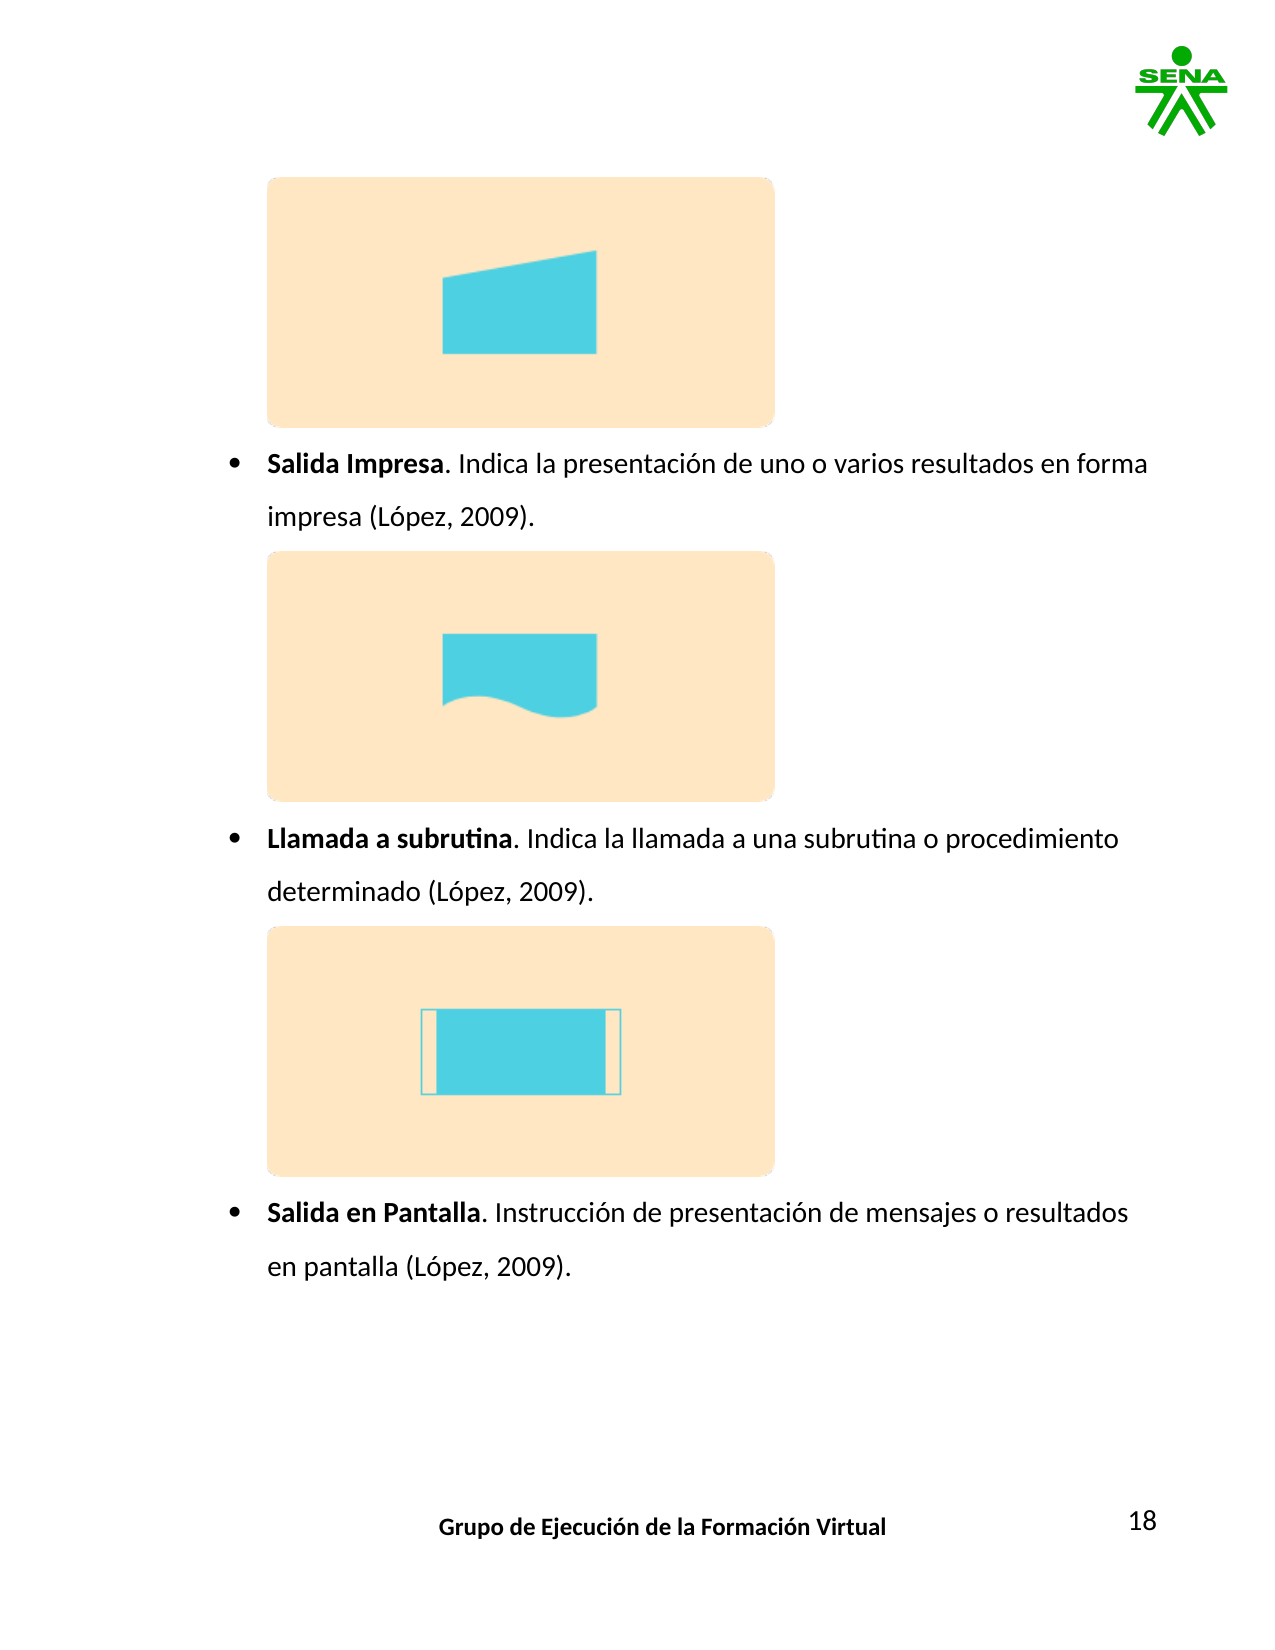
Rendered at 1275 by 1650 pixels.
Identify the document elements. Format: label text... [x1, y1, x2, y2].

picture [267, 177, 775, 428]
list Salida Impresa. Indica la presentación de uno o varios resultados en forma impresa (López, 2009). [229, 445, 1157, 534]
list Llamada a subrutina. Indica la llamada a una subrutina o procedimiento determinado (López, 2009). [229, 820, 1157, 909]
picture [1135, 46, 1228, 136]
picture [267, 926, 775, 1177]
picture [267, 551, 775, 802]
list Salida en Pantalla. Instrucción de presentación de mensajes o resultados en pantalla (López, 2009). [229, 1194, 1157, 1283]
